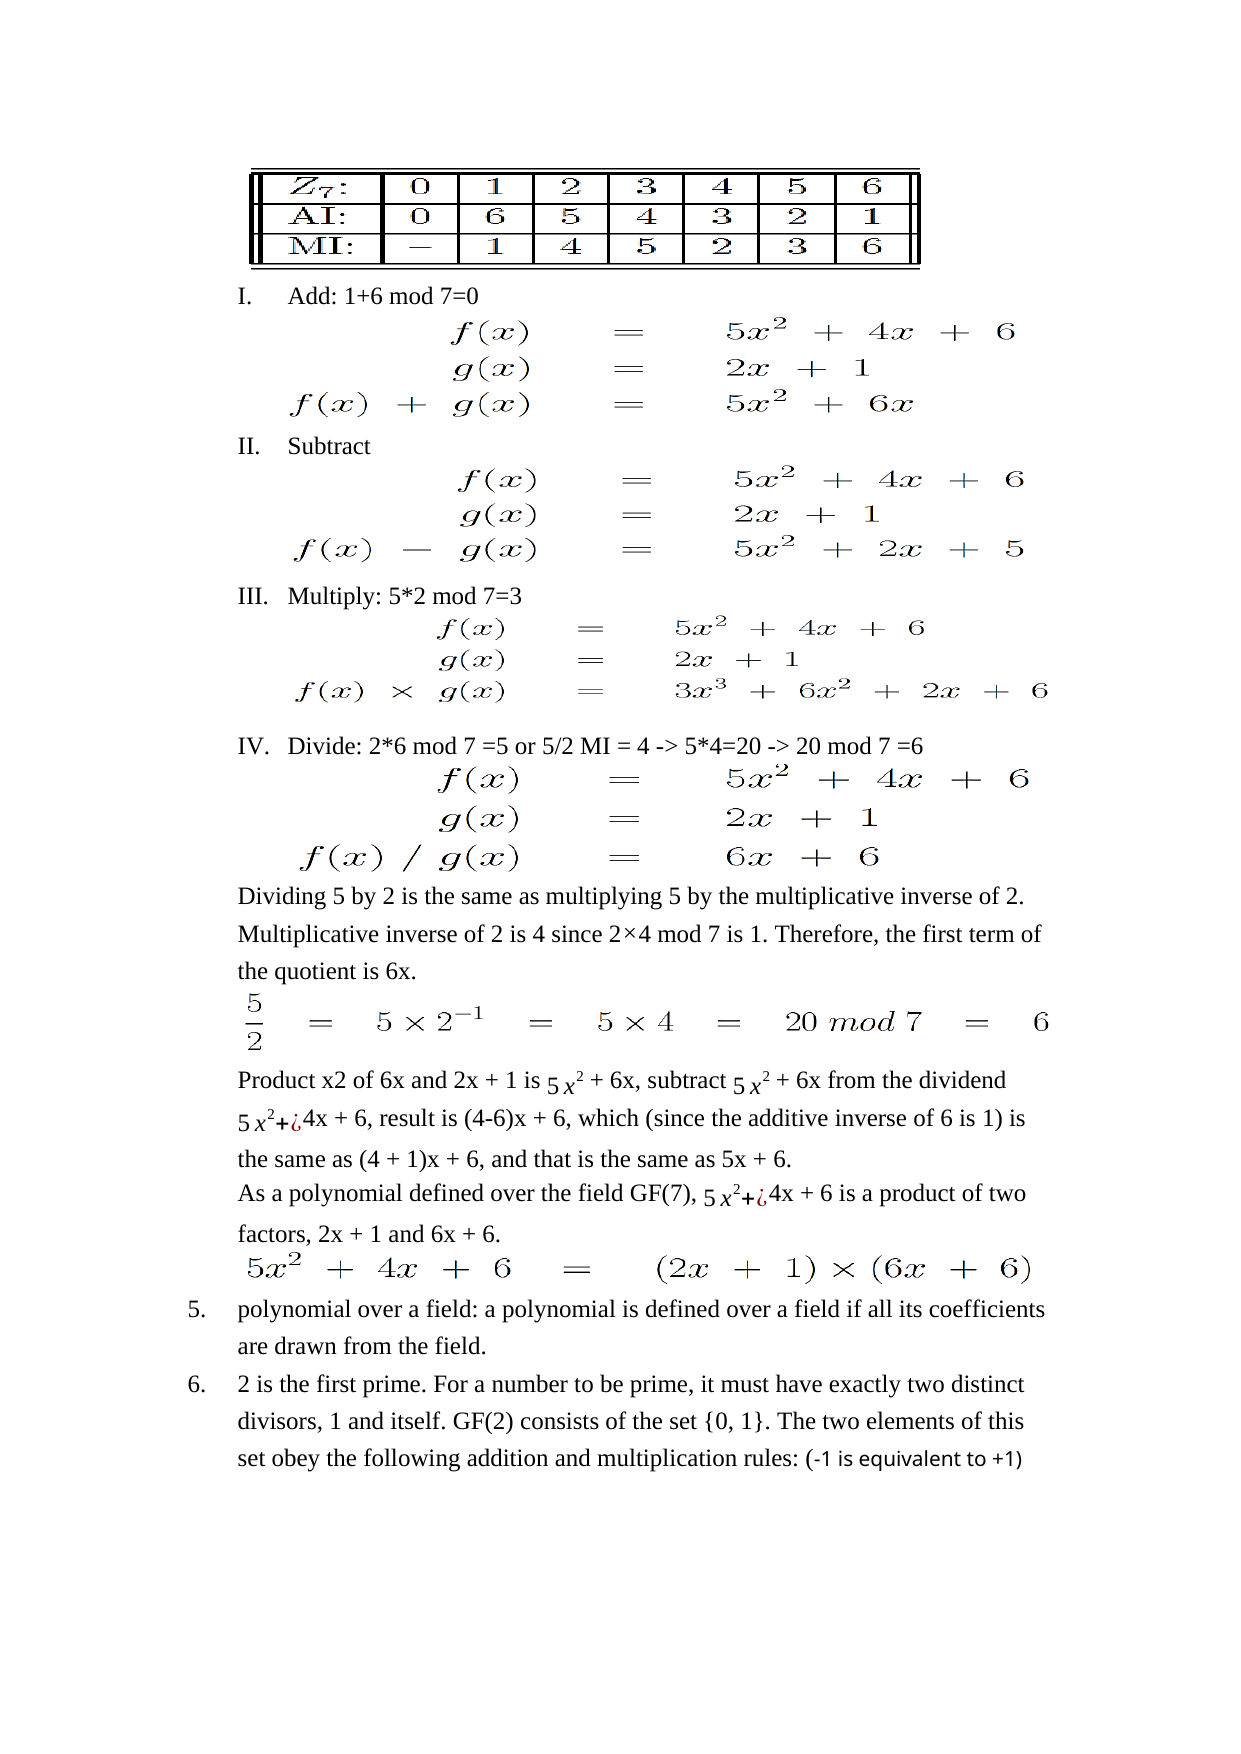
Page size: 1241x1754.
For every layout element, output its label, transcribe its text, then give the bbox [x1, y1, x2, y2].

list 2 is the first prime. For a number to be prime, it must have exactly two distinct divisors, 1 and itself. GF(2) consists of the set {0, 1}. The two elements of this set obey the following addition and multiplication rules: (-1 is equivalent to +1) [187, 1364, 1053, 1477]
picture [287, 764, 1047, 875]
list Subtract [237, 427, 1053, 464]
list Add: 1+6 mod 7=0 [237, 277, 1053, 314]
picture [237, 989, 1054, 1055]
picture [287, 614, 1053, 705]
list Product x2 of 6x and 2x + 1 is + 6x, subtract + 6x from the dividend 4x + 6, result is (4-6)x + 6, which (since the additive inverse of 6 is 1) is the same as (4 + 1)x + 6, and that is the same as 5x + 6. [237, 1064, 1053, 1177]
list Divide: 2*6 mod 7 =5 or 5/2 MI = 4 -> 5*4=20 -> 20 mod 7 =6 [237, 727, 1053, 764]
list Multiply: 5*2 mod 7=3 [237, 577, 1053, 614]
picture [287, 464, 1046, 566]
list As a polynomial defined over the field GF(7), 4x + 6 is a product of two factors, 2x + 1 and 6x + 6. [237, 1177, 1053, 1252]
picture [237, 164, 936, 270]
picture [287, 314, 1023, 420]
list polynomial over a field: a polynomial is defined over a field if all its coefficients are drawn from the field. [187, 1289, 1053, 1364]
list Dividing 5 by 2 is the same as multiplying 5 by the multiplicative inverse of 2. Multiplicative inverse of 2 is 4 since 24 mod 7 is 1. Therefore, the first term of the quotient is 6x. [237, 877, 1053, 989]
picture [237, 1251, 1040, 1287]
